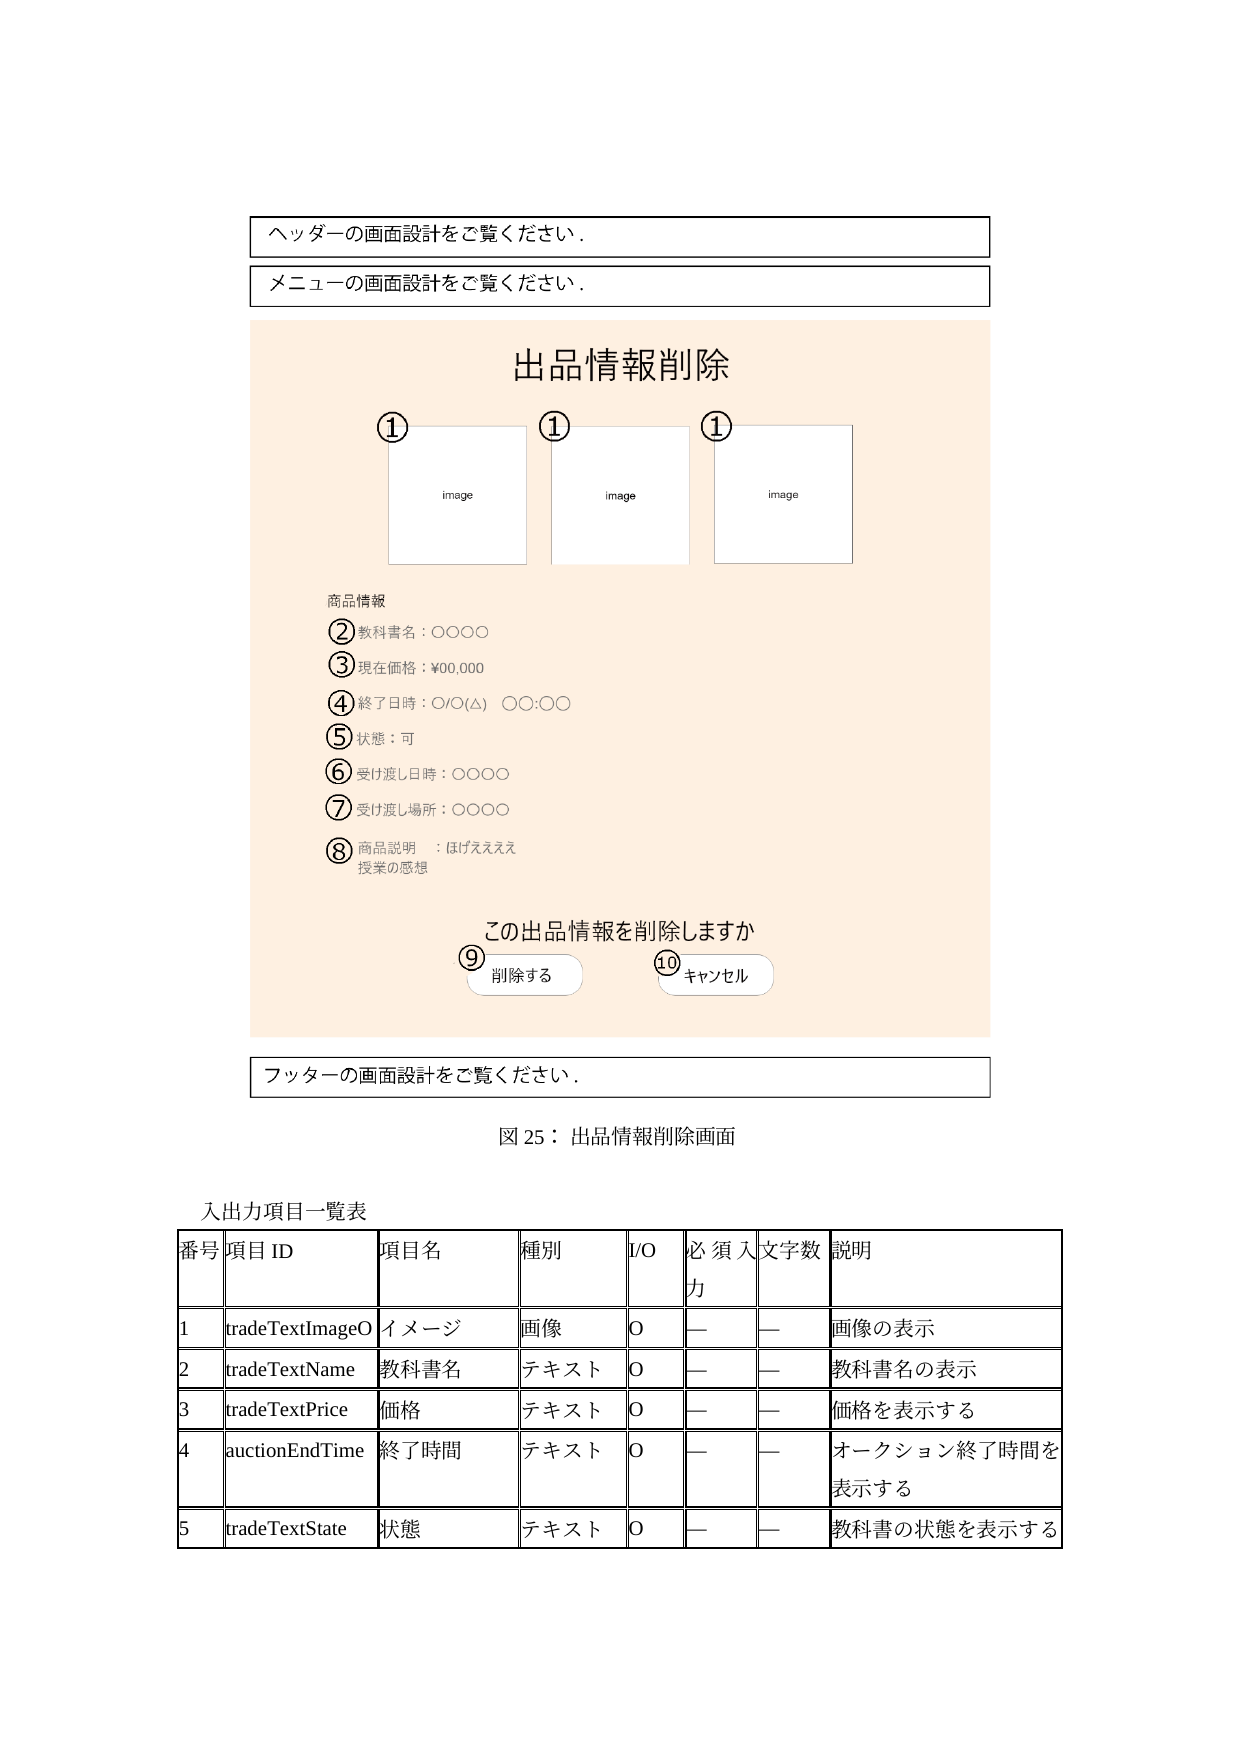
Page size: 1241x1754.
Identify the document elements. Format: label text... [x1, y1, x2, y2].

table_cell 画像の表示 [832, 1309, 1061, 1347]
table_cell 3 [179, 1391, 223, 1428]
table_cell テキスト [521, 1350, 626, 1387]
table_cell ― [759, 1432, 829, 1506]
table_cell 終了時間 [380, 1432, 518, 1506]
table_cell 画像 [521, 1309, 626, 1347]
text 入出力項目一覧表 [177, 1192, 1063, 1229]
table_cell 価格 [380, 1391, 518, 1428]
table_cell 状態 [380, 1510, 518, 1547]
table_cell auctionEndTime [226, 1432, 377, 1506]
table_cell ― [759, 1391, 829, 1428]
text 図25： 出品情報削除画面 [177, 1117, 1063, 1154]
table_header 項目ID [226, 1231, 377, 1306]
table_cell ― [687, 1432, 756, 1506]
table_cell 4 [179, 1432, 223, 1506]
table_header 必須入力 [687, 1231, 756, 1306]
table_cell tradeTextState [226, 1510, 377, 1547]
table_cell テキスト [521, 1432, 626, 1506]
table_header 説明 [832, 1231, 1061, 1306]
table_cell O [629, 1391, 683, 1428]
table_cell テキスト [521, 1510, 626, 1547]
table_cell イメージ [380, 1309, 518, 1347]
table_cell 教科書名の表示 [832, 1350, 1061, 1387]
table_cell O [629, 1510, 683, 1547]
table_cell 教科書の状態を表示する [832, 1510, 1061, 1547]
table_cell 価格を表示する [832, 1391, 1061, 1428]
table_cell テキスト [521, 1391, 626, 1428]
table_cell 教科書名 [380, 1350, 518, 1387]
table_cell O [629, 1432, 683, 1506]
table_cell 5 [179, 1510, 223, 1547]
table_cell ― [687, 1350, 756, 1387]
table_cell ― [687, 1510, 756, 1547]
table_header 種別 [521, 1231, 626, 1306]
table_cell ― [759, 1350, 829, 1387]
table_cell 1 [179, 1309, 223, 1347]
table_cell tradeTextName [226, 1350, 377, 1387]
table_cell ― [759, 1510, 829, 1547]
table_cell tradeTextPrice [226, 1391, 377, 1428]
table_cell tradeTextImageO [226, 1309, 377, 1347]
table_cell ― [759, 1309, 829, 1347]
table_header I/O [629, 1231, 683, 1306]
table_header 文字数 [759, 1231, 829, 1306]
table_header 項目名 [380, 1231, 518, 1306]
picture [249, 216, 991, 1098]
table_cell O [629, 1309, 683, 1347]
table_cell オークション終了時間を表示する [832, 1432, 1061, 1506]
table_cell O [629, 1350, 683, 1387]
table_cell ― [687, 1391, 756, 1428]
table_header 番号 [179, 1231, 223, 1306]
table_cell ― [687, 1309, 756, 1347]
table_cell 2 [179, 1350, 223, 1387]
